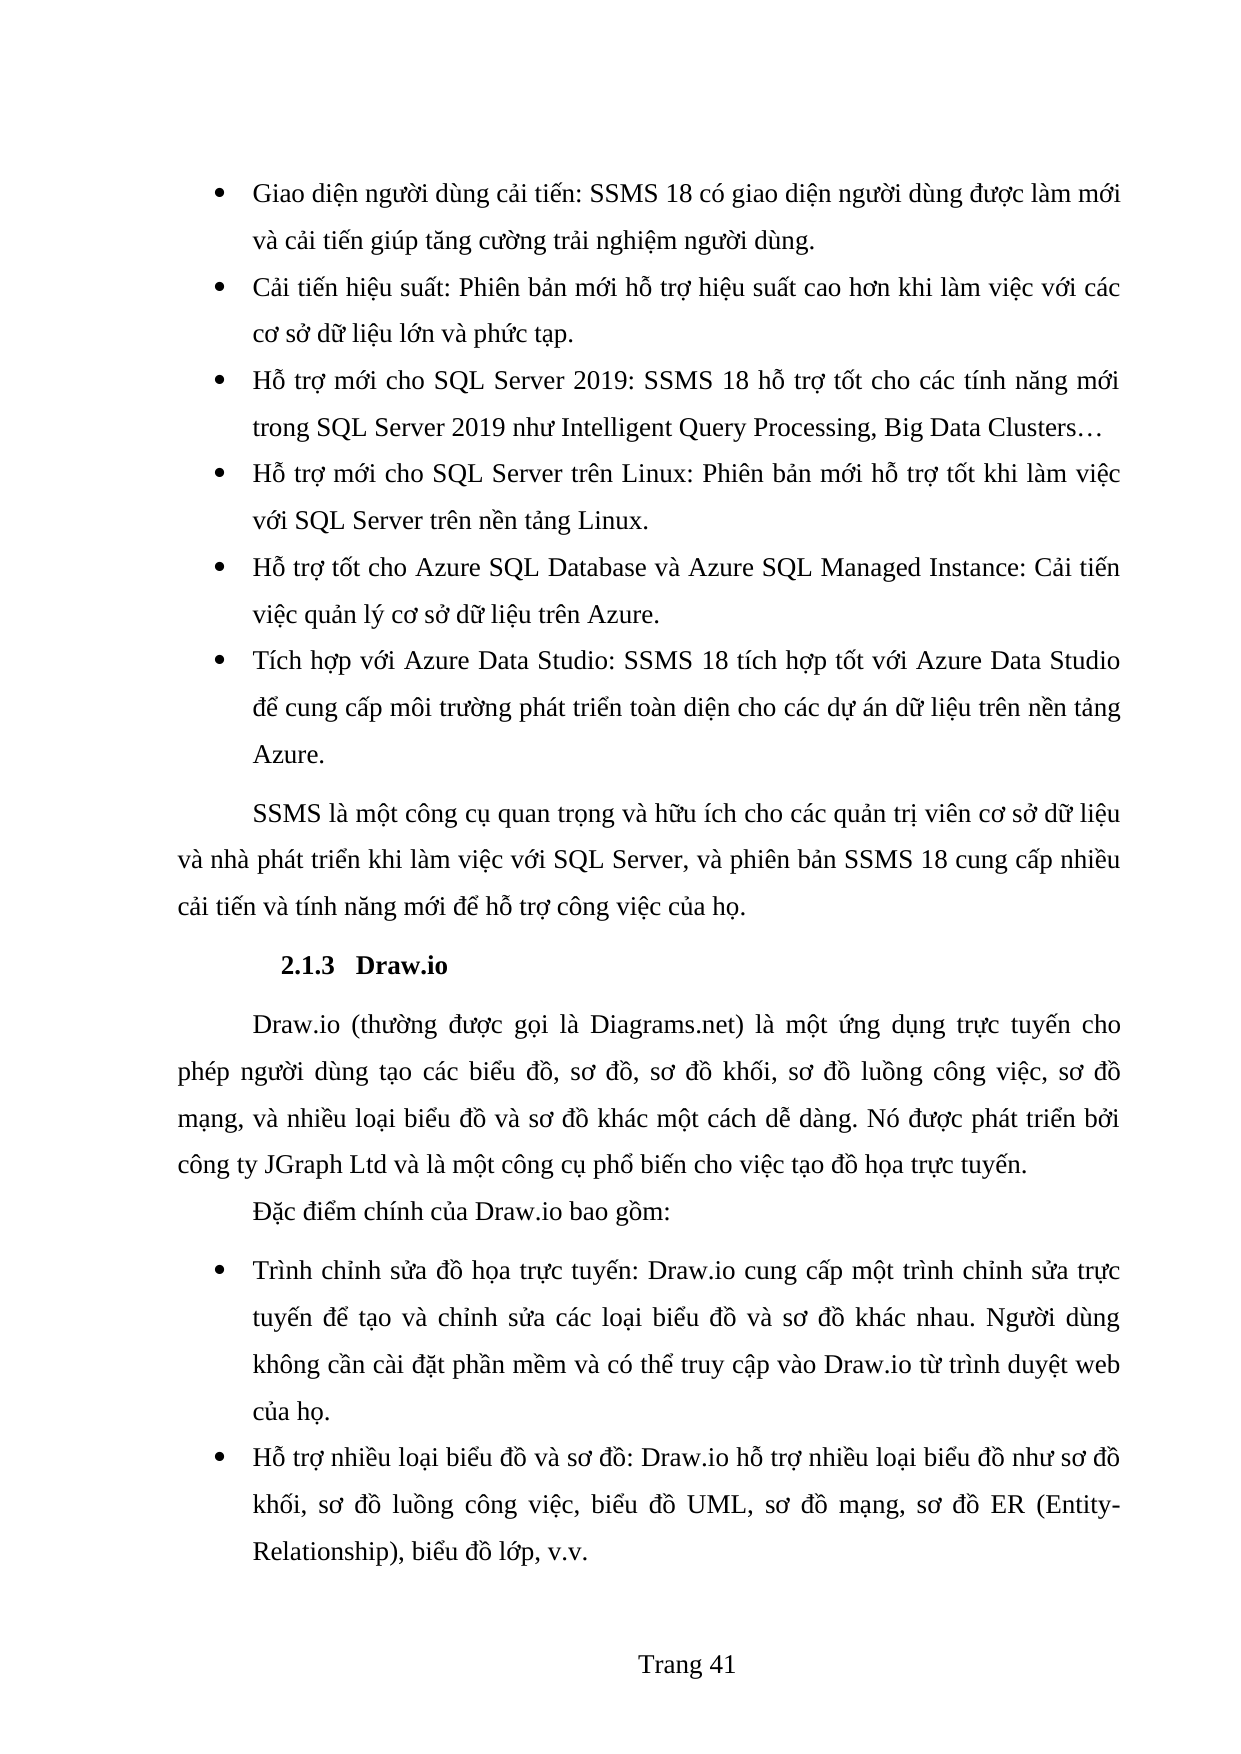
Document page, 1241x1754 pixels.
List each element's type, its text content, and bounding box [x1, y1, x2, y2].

text Draw.io (thường được gọi là Diagrams.net) là một ứng dụng trực tuyến cho phép người dùng tạo các biểu đồ, sơ đồ, sơ đồ khối, sơ đồ luồng công việc, sơ đồ mạng, và nhiều loại biểu đồ và sơ đồ khác một cách dễ dàng. Nó được phát triển bởi công ty JGraph Ltd và là một công cụ phổ biến cho việc tạo đồ họa trực tuyến. [177, 1009, 1122, 1180]
list Hỗ trợ mới cho SQL Server 2019: SSMS 18 hỗ trợ tốt cho các tính năng mới trong SQL Server 2019 như Intelligent Query Processing, Big Data Clusters… [215, 364, 1122, 442]
list Tích hợp với Azure Data Studio: SSMS 18 tích hợp tốt với Azure Data Studio để cung cấp môi trường phát triển toàn diện cho các dự án dữ liệu trên nền tảng Azure. [215, 644, 1122, 769]
text SSMS là một công cụ quan trọng và hữu ích cho các quản trị viên cơ sở dữ liệu và nhà phát triển khi làm việc với SQL Server, và phiên bản SSMS 18 cung cấp nhiều cải tiến và tính năng mới để hỗ trợ công việc của họ. [177, 797, 1122, 921]
list Giao diện người dùng cải tiến: SSMS 18 có giao diện người dùng được làm mới và cải tiến giúp tăng cường trải nghiệm người dùng. [215, 177, 1122, 255]
text Đặc điểm chính của Draw.io bao gồm: [177, 1195, 1122, 1226]
list Hỗ trợ mới cho SQL Server trên Linux: Phiên bản mới hỗ trợ tốt khi làm việc với SQL Server trên nền tảng Linux. [215, 457, 1122, 535]
list Hỗ trợ tốt cho Azure SQL Database và Azure SQL Managed Instance: Cải tiến việc quản lý cơ sở dữ liệu trên Azure. [215, 551, 1122, 629]
list Trình chỉnh sửa đồ họa trực tuyến: Draw.io cung cấp một trình chỉnh sửa trực tuyến để tạo và chỉnh sửa các loại biểu đồ và sơ đồ khác nhau. Người dùng không cần cài đặt phần mềm và có thể truy cập vào Draw.io từ trình duyệt web của họ. [215, 1254, 1122, 1426]
list Cải tiến hiệu suất: Phiên bản mới hỗ trợ hiệu suất cao hơn khi làm việc với các cơ sở dữ liệu lớn và phức tạp. [215, 271, 1122, 348]
subtitle Draw.io [281, 949, 1122, 981]
list Hỗ trợ nhiều loại biểu đồ và sơ đồ: Draw.io hỗ trợ nhiều loại biểu đồ như sơ đồ khối, sơ đồ luồng công việc, biểu đồ UML, sơ đồ mạng, sơ đồ ER (Entity-Relationship), biểu đồ lớp, v.v. [215, 1441, 1122, 1566]
